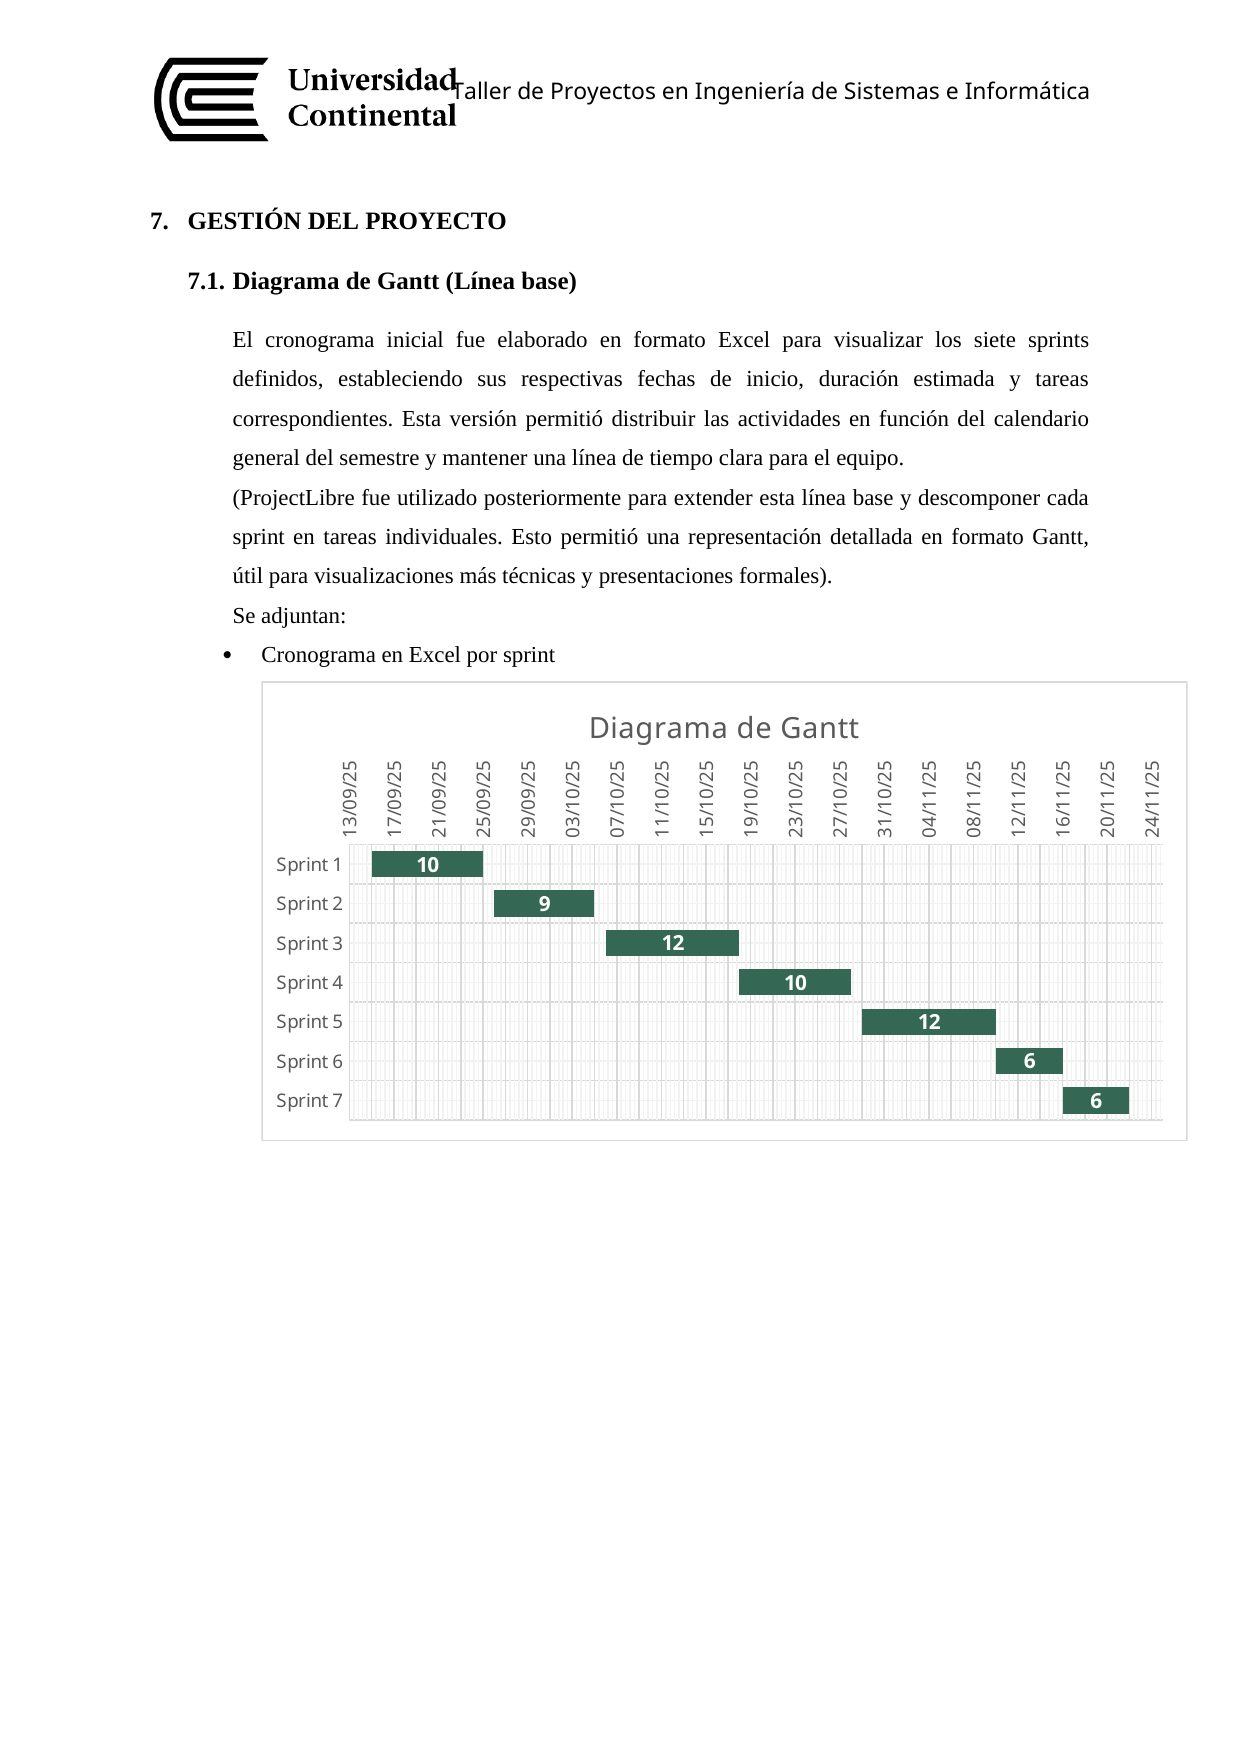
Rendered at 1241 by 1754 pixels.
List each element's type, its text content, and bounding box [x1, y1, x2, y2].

text El cronograma inicial fue elaborado en formato Excel para visualizar los siete sprints definidos, estableciendo sus respectivas fechas de inicio, duración estimada y tareas correspondientes. Esta versión permitió distribuir las actividades en función del calendario general del semestre y mantener una línea de tiempo clara para el equipo. [232, 326, 1090, 471]
text (ProjectLibre fue utilizado posteriormente para extender esta línea base y descomponer cada sprint en tareas individuales. Esto permitió una representación detallada en formato Gantt, útil para visualizaciones más técnicas y presentaciones formales). [232, 484, 1090, 589]
picture [150, 54, 461, 144]
text GESTIÓN DEL PROYECTO [150, 206, 1090, 235]
text Se adjuntan: [232, 602, 1090, 628]
text Diagrama de Gantt (Línea base) [187, 266, 1090, 295]
list Cronograma en Excel por sprint [224, 642, 1090, 668]
